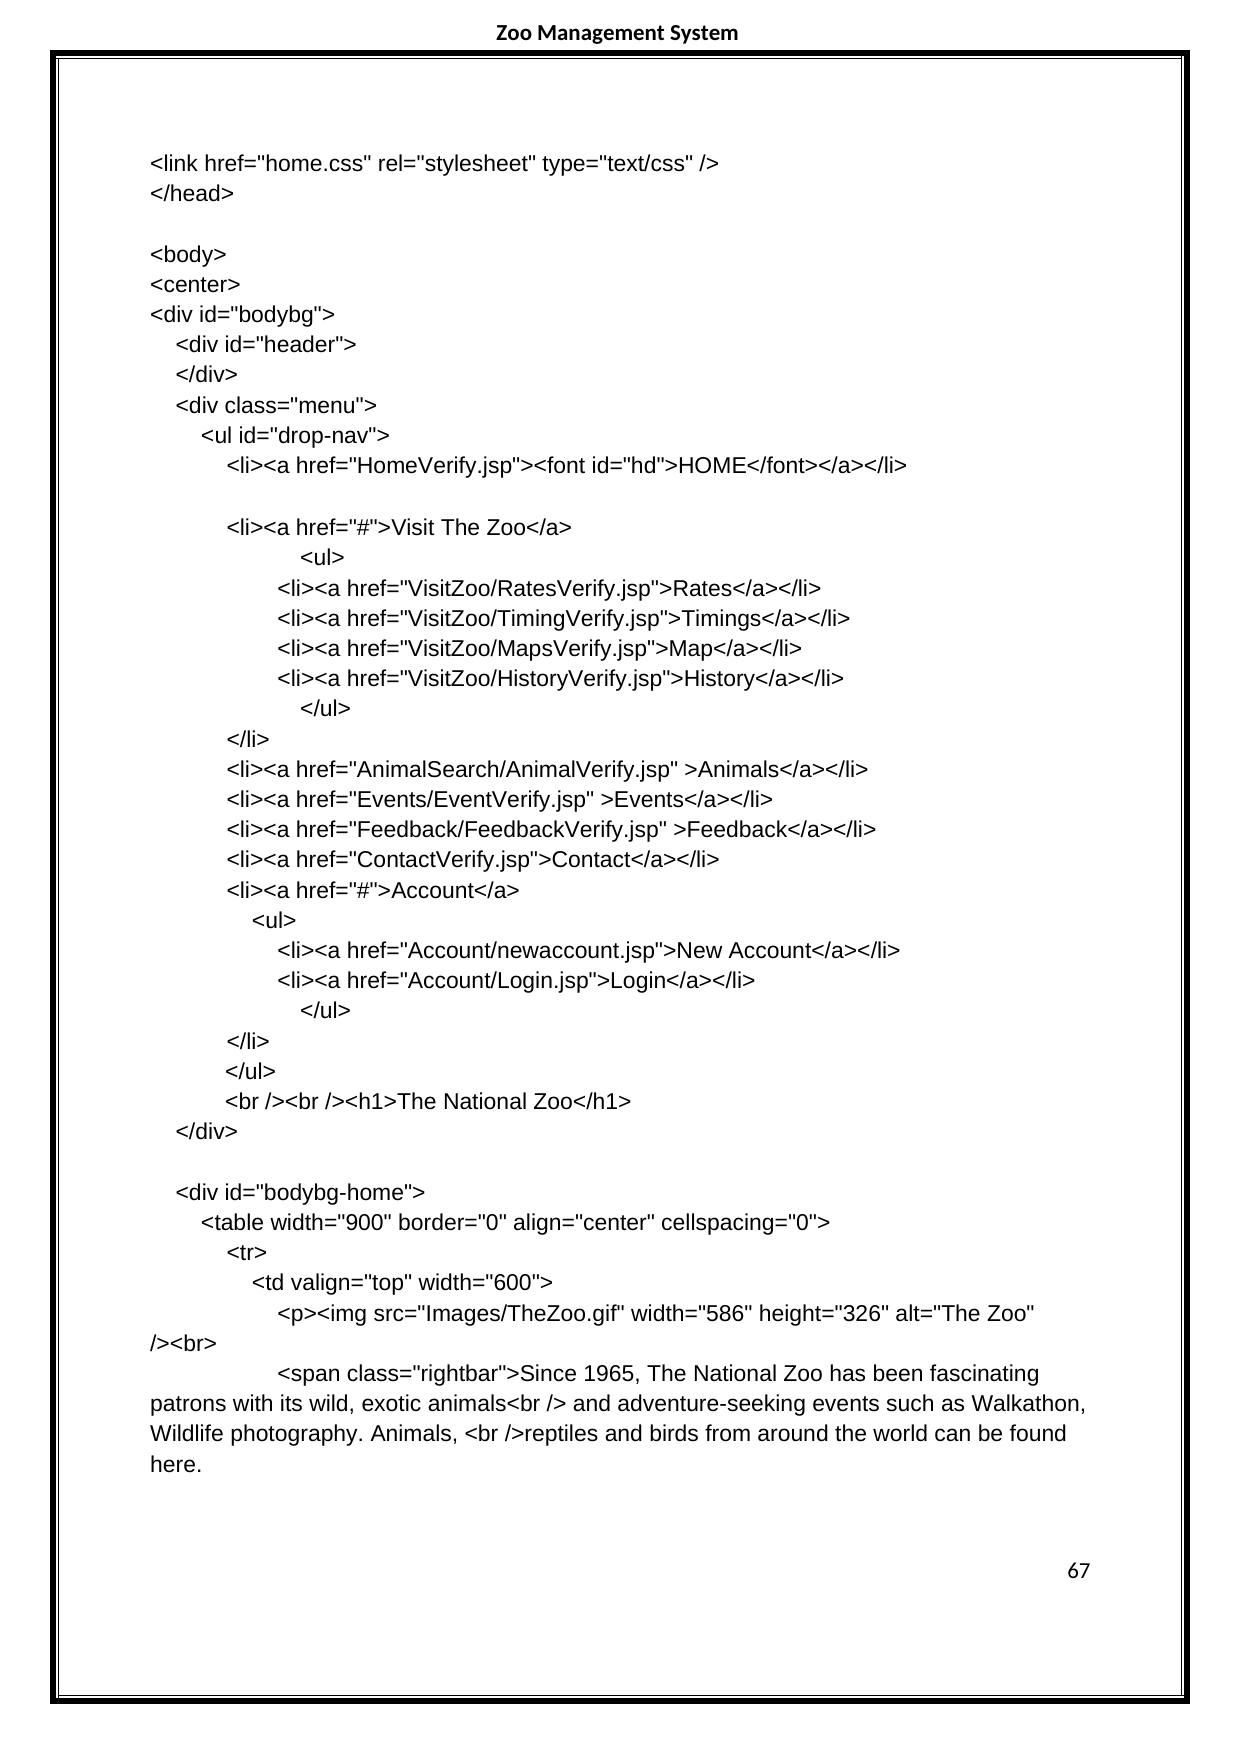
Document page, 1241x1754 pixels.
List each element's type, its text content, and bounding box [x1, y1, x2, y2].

text </div> [150, 361, 1090, 388]
text </head> [150, 180, 1090, 207]
text <li><a href="VisitZoo/MapsVerify.jsp">Map</a></li> [150, 635, 1090, 661]
text <body> [150, 241, 1090, 267]
text <div class="menu"> [150, 392, 1090, 418]
text <tr> [150, 1239, 1090, 1266]
text <ul> [150, 907, 1090, 933]
text <li><a href="Events/EventVerify.jsp" >Events</a></li> [150, 786, 1090, 812]
text <p><img src="Images/TheZoo.gif" width="586" height="326" alt="The Zoo" /><br> [150, 1299, 1090, 1356]
text <li><a href="AnimalSearch/AnimalVerify.jsp" >Animals</a></li> [150, 756, 1090, 782]
text <ul id="drop-nav"> [150, 422, 1090, 448]
text <li><a href="Feedback/FeedbackVerify.jsp" >Feedback</a></li> [150, 816, 1090, 843]
text <div id="header"> [150, 331, 1090, 358]
text <div id="bodybg-home"> [150, 1179, 1090, 1205]
text <li><a href="Account/Login.jsp">Login</a></li> [150, 967, 1090, 994]
text <li><a href="ContactVerify.jsp">Contact</a></li> [150, 846, 1090, 873]
text </li> [150, 726, 1090, 752]
text <div id="bodybg"> [150, 301, 1090, 327]
text <span class="rightbar">Since 1965, The National Zoo has been fascinating patrons with its wild, exotic animals<br /> and adventure-seeking events such as Walkathon, Wildlife photography. Animals, <br />reptiles and birds from around the world can be found here. [150, 1360, 1090, 1477]
text <li><a href="VisitZoo/TimingVerify.jsp">Timings</a></li> [150, 605, 1090, 631]
text <li><a href="#">Account</a> [150, 877, 1090, 903]
text <td valign="top" width="600"> [150, 1269, 1090, 1296]
text </ul> [150, 1058, 1090, 1084]
text </li> [150, 1028, 1090, 1054]
text </ul> [150, 997, 1090, 1024]
text <li><a href="HomeVerify.jsp"><font id="hd">HOME</font></a></li> [150, 452, 1090, 478]
text <li><a href="VisitZoo/RatesVerify.jsp">Rates</a></li> [150, 574, 1090, 601]
text <ul> [150, 544, 1090, 571]
text <link href="home.css" rel="stylesheet" type="text/css" /> [150, 150, 1090, 176]
text <li><a href="Account/newaccount.jsp">New Account</a></li> [150, 937, 1090, 963]
text <li><a href="#">Visit The Zoo</a> [150, 514, 1090, 541]
text </div> [150, 1118, 1090, 1145]
text <li><a href="VisitZoo/HistoryVerify.jsp">History</a></li> [150, 665, 1090, 692]
text <center> [150, 271, 1090, 297]
text <table width="900" border="0" align="center" cellspacing="0"> [150, 1209, 1090, 1235]
text </ul> [150, 695, 1090, 722]
text <br /><br /><h1>The National Zoo</h1> [150, 1088, 1090, 1114]
